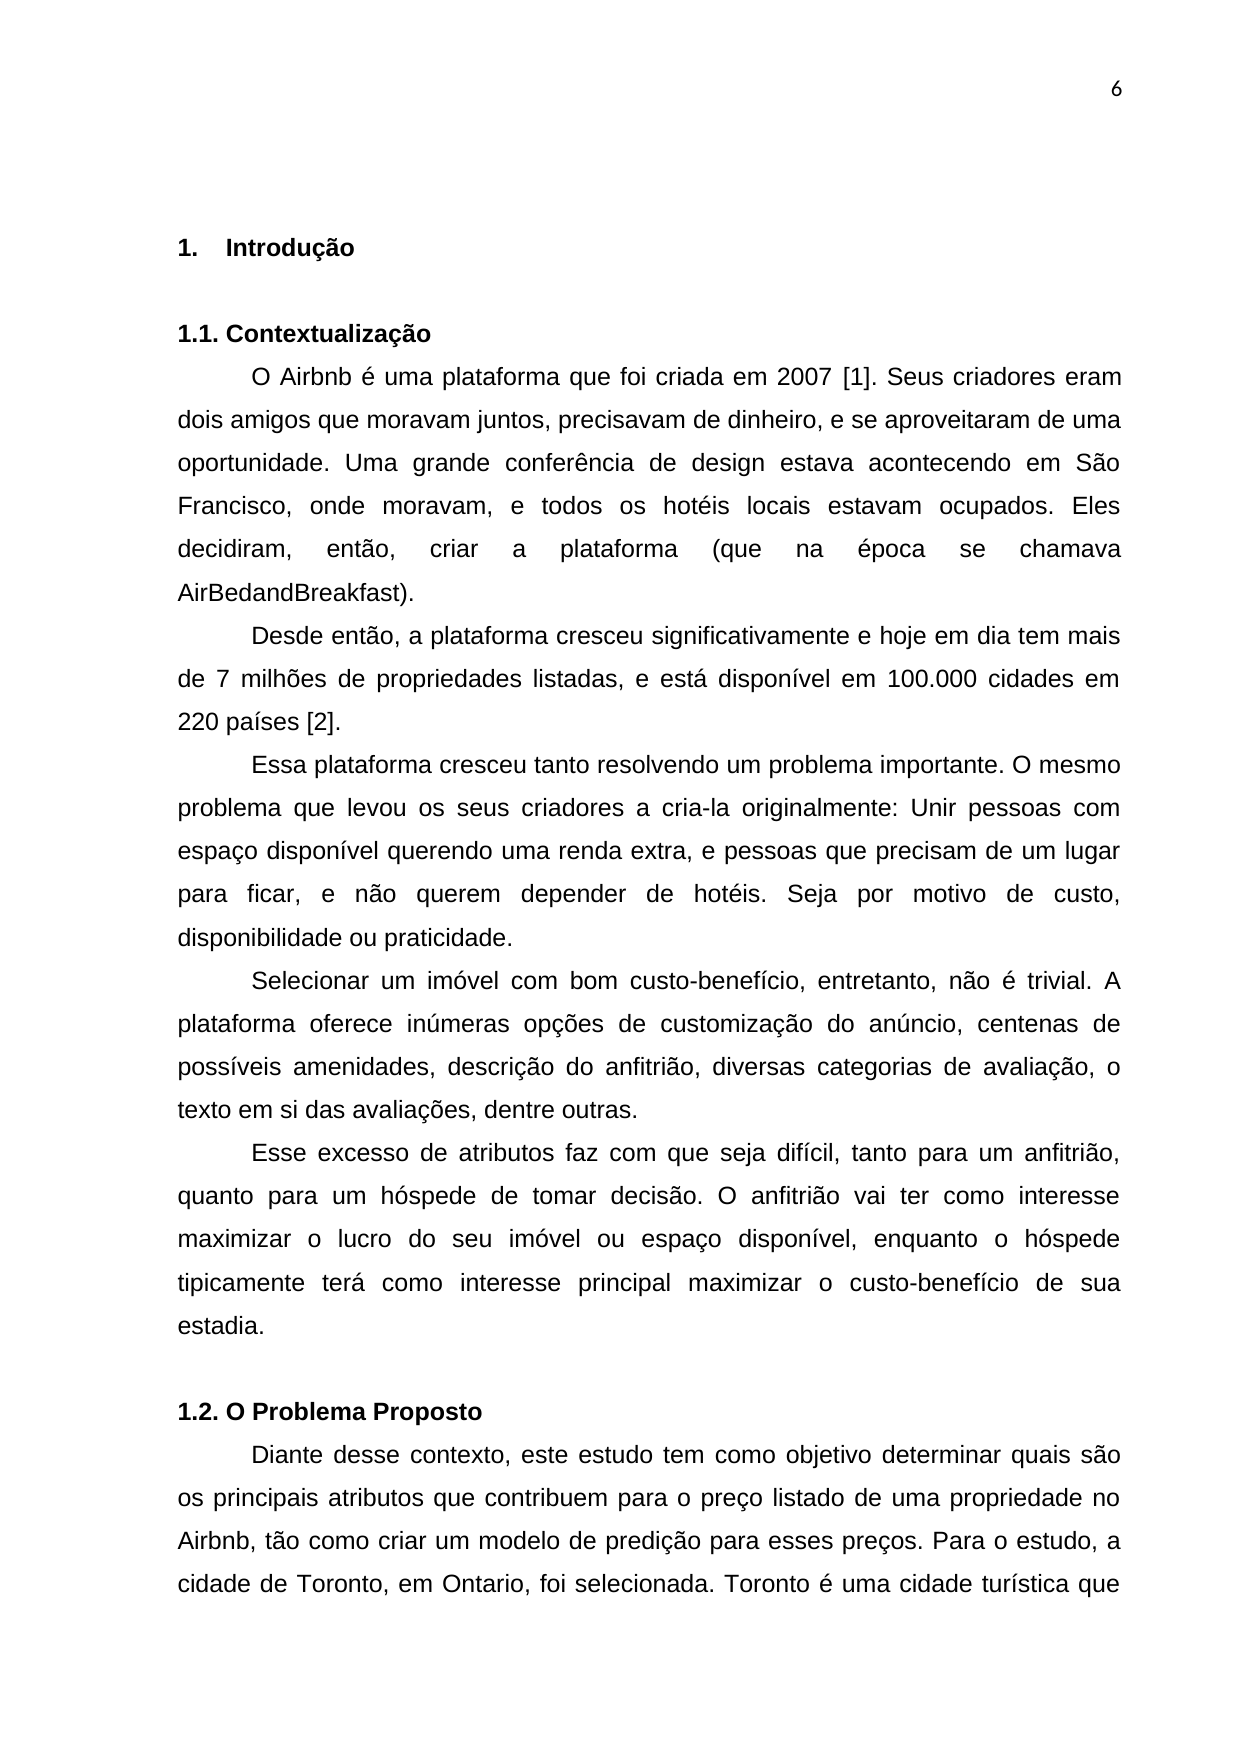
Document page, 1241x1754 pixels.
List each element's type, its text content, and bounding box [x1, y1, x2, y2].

subtitle O Problema Proposto [177, 1397, 1122, 1426]
subtitle Introdução [177, 233, 1122, 261]
text Essa plataforma cresceu tanto resolvendo um problema importante. O mesmo problema que levou os seus criadores a cria-la originalmente: Unir pessoas com espaço disponível querendo uma renda extra, e pessoas que precisam de um lugar para ficar, e não querem depender de hotéis. Seja por motivo de custo, disponibilidade ou praticidade. [177, 750, 1122, 951]
text Esse excesso de atributos faz com que seja difícil, tanto para um anfitrião, quanto para um hóspede de tomar decisão. O anfitrião vai ter como interesse maximizar o lucro do seu imóvel ou espaço disponível, enquanto o hóspede tipicamente terá como interesse principal maximizar o custo-benefício de sua estadia. [177, 1138, 1122, 1339]
text Selecionar um imóvel com bom custo-benefício, entretanto, não é trivial. A plataforma oferece inúmeras opções de customização do anúncio, centenas de possíveis amenidades, descrição do anfitrião, diversas categorias de avaliação, o texto em si das avaliações, dentre outras. [177, 966, 1122, 1124]
text O Airbnb é uma plataforma que foi criada em 2007. Seus criadores eram dois amigos que moravam juntos, precisavam de dinheiro, e se aproveitaram de uma oportunidade. Uma grande conferência de design estava acontecendo em São Francisco, onde moravam, e todos os hotéis locais estavam ocupados. Eles decidiram, então, criar a plataforma (que na época se chamava AirBedandBreakfast). [177, 362, 1122, 606]
text Desde então, a plataforma cresceu significativamente e hoje em dia tem mais de 7 milhões de propriedades listadas, e está disponível em 100.000 cidades em 220 países. [177, 621, 1122, 736]
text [177, 1440, 1122, 1598]
subtitle Contextualização [177, 319, 1122, 348]
